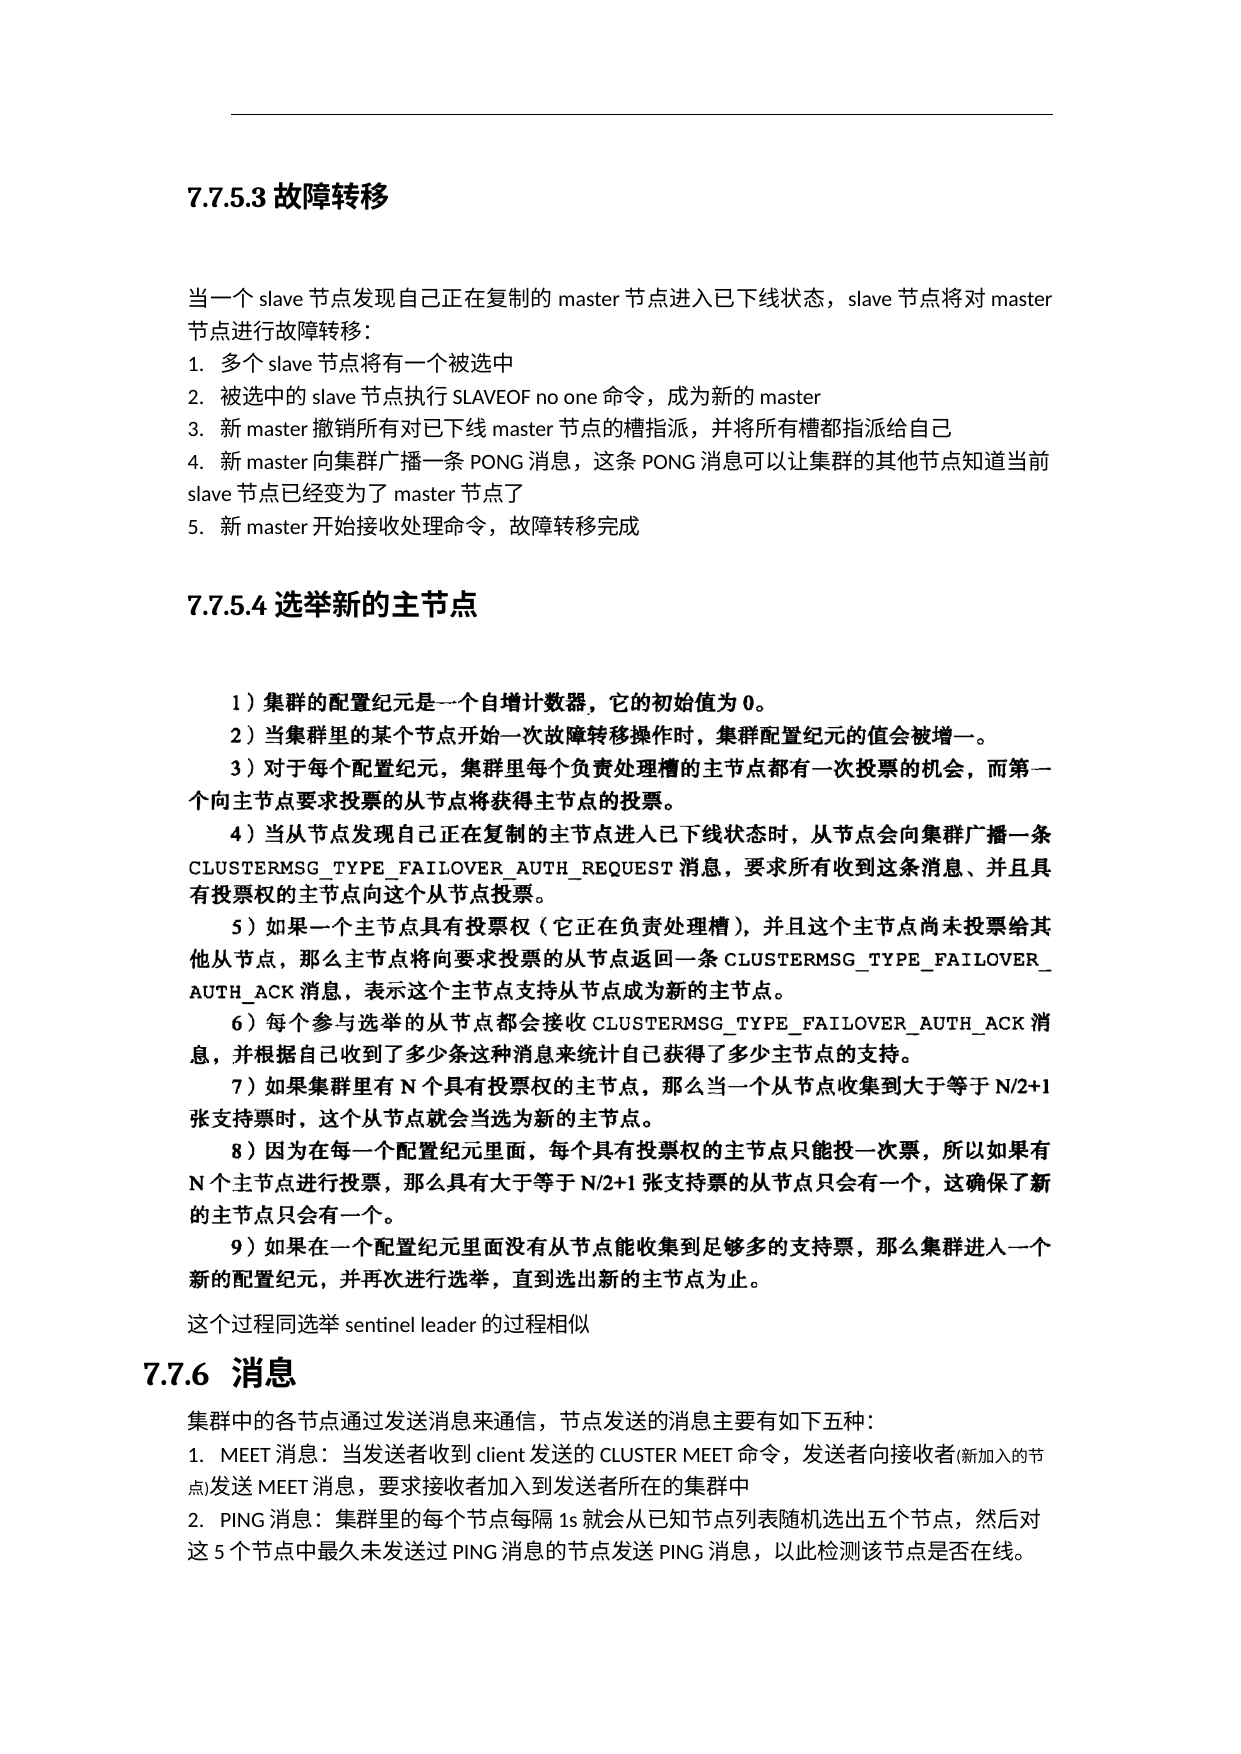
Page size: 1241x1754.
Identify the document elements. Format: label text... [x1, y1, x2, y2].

list MEET消息：当发送者收到client发送的CLUSTER MEET命令，发送者向接收者(新加入的节点)发送MEET消息，要求接收者加入到发送者所在的集群中 [187, 1436, 1053, 1501]
text 这个过程同选举sentinel leader的过程相似 [187, 1306, 1053, 1339]
text 消息 [143, 1339, 1053, 1404]
subtitle 7.7.5.4 选举新的主节点 [187, 570, 1053, 635]
list 新master开始接收处理命令，故障转移完成 [187, 508, 1053, 541]
subtitle 7.7.5.3 故障转移 [187, 162, 1053, 227]
list 新master向集群广播一条PONG消息，这条PONG消息可以让集群的其他节点知道当前slave节点已经变为了master节点了 [187, 443, 1053, 508]
list 被选中的slave节点执行SLAVEOF no one命令，成为新的master [187, 378, 1053, 411]
list 多个slave节点将有一个被选中 [187, 346, 1053, 378]
picture [187, 688, 1053, 881]
picture [187, 883, 1053, 1290]
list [187, 1501, 1053, 1566]
text 集群中的各节点通过发送消息来通信，节点发送的消息主要有如下五种： [187, 1404, 1053, 1436]
list 新master撤销所有对已下线master节点的槽指派，并将所有槽都指派给自己 [187, 411, 1053, 443]
text 当一个slave节点发现自己正在复制的master节点进入已下线状态，slave节点将对master节点进行故障转移： [187, 281, 1053, 346]
